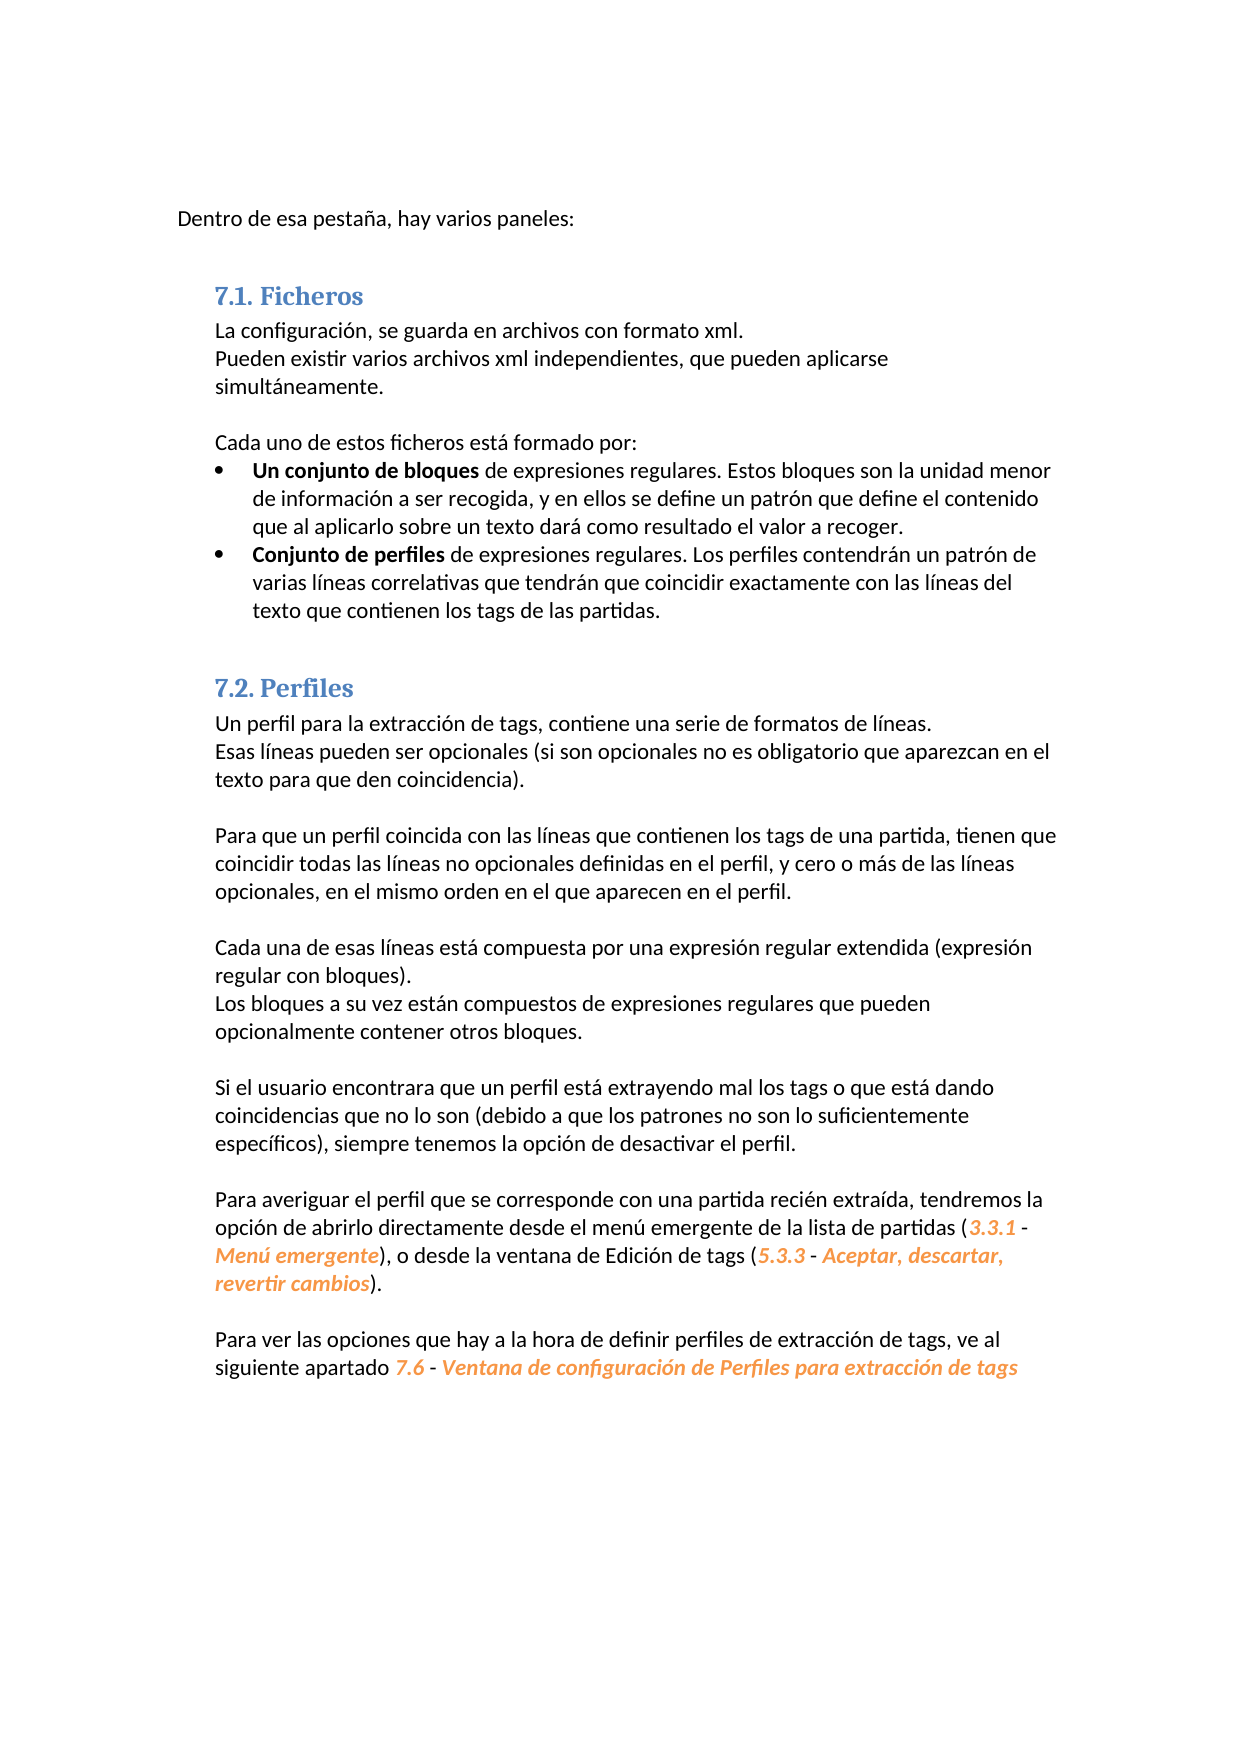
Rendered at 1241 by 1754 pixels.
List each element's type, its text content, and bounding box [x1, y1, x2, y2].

text Para averiguar el perfil que se corresponde con una partida recién extraída, tendremos la opción de abrirlo directamente desde el menú emergente de la lista de partidas (3.3.1 - Menú emergente), o desde la ventana de Edición de tags (5.3.3 - Aceptar, descartar, revertir cambios). [215, 1185, 1063, 1297]
text Si el usuario encontrara que un perfil está extrayendo mal los tags o que está dando coincidencias que no lo son (debido a que los patrones no son lo suficientemente específicos), siempre tenemos la opción de desactivar el perfil. [215, 1073, 1063, 1157]
text Dentro de esa pestaña, hay varios paneles: [177, 204, 1063, 232]
text Para ver las opciones que hay a la hora de definir perfiles de extracción de tags, ve al siguiente apartado 7.6 - Ventana de configuración de Perfiles para extracción de tags [215, 1326, 1063, 1382]
text Un perfil para la extracción de tags, contiene una serie de formatos de líneas. [215, 709, 1063, 737]
text Los bloques a su vez están compuestos de expresiones regulares que pueden opcionalmente contener otros bloques. [215, 989, 1063, 1045]
text Cada una de esas líneas está compuesta por una expresión regular extendida (expresión regular con bloques). [215, 933, 1063, 989]
subtitle Perfiles [215, 673, 1063, 704]
text Pueden existir varios archivos xml independientes, que pueden aplicarse simultáneamente. [215, 344, 1063, 400]
text La configuración, se guarda en archivos con formato xml. [215, 316, 1063, 344]
text Para que un perfil coincida con las líneas que contienen los tags de una partida, tienen que coincidir todas las líneas no opcionales definidas en el perfil, y cero o más de las líneas opcionales, en el mismo orden en el que aparecen en el perfil. [215, 821, 1063, 905]
text Esas líneas pueden ser opcionales (si son opcionales no es obligatorio que aparezcan en el texto para que den coincidencia). [215, 737, 1063, 793]
subtitle Ficheros [215, 281, 1063, 312]
list Conjunto de perfiles de expresiones regulares. Los perfiles contendrán un patrón de varias líneas correlativas que tendrán que coincidir exactamente con las líneas del texto que contienen los tags de las partidas. [215, 540, 1063, 624]
text Cada uno de estos ficheros está formado por: [215, 428, 1063, 456]
list Un conjunto de bloques de expresiones regulares. Estos bloques son la unidad menor de información a ser recogida, y en ellos se define un patrón que define el contenido que al aplicarlo sobre un texto dará como resultado el valor a recoger. [215, 456, 1063, 540]
